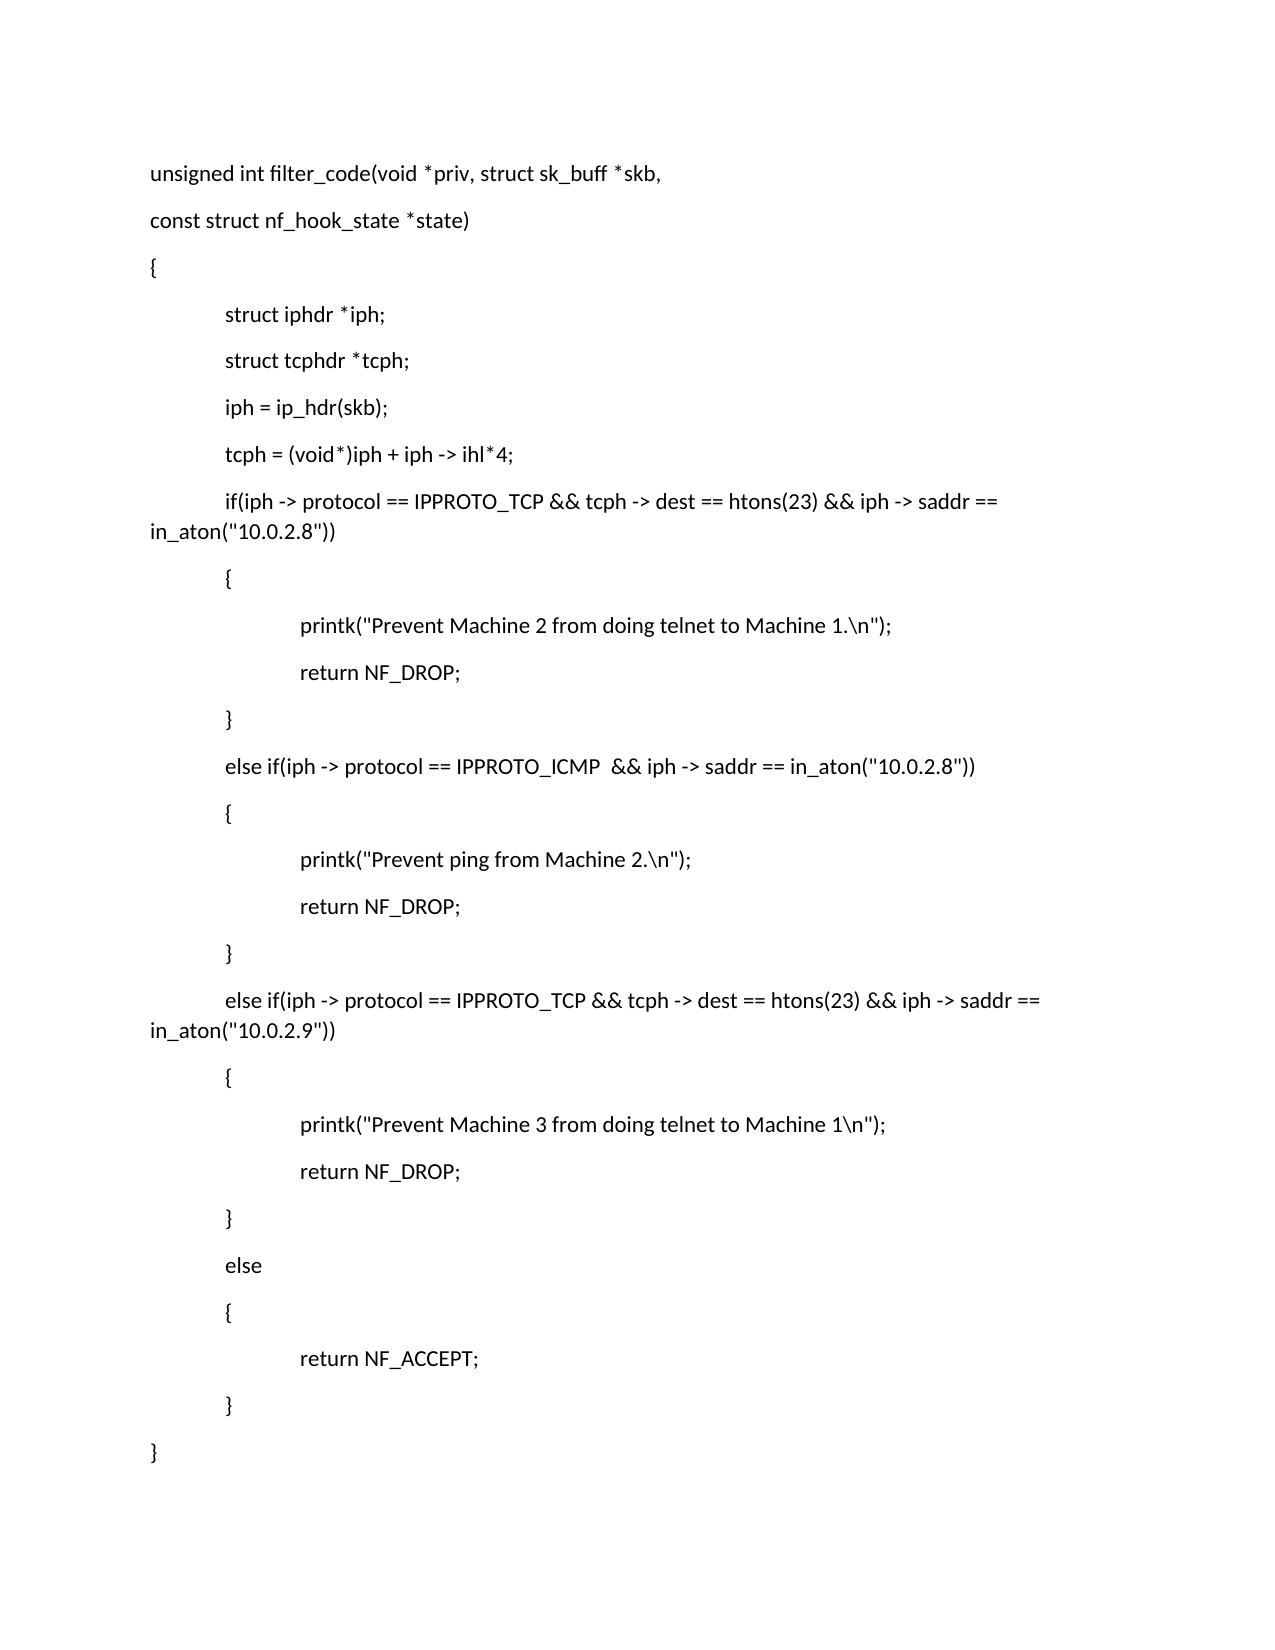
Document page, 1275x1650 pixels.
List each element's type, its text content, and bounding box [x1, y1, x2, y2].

text const struct nf_hook_state *state) [150, 206, 1125, 234]
text return NF_ACCEPT; [150, 1344, 1125, 1372]
text unsigned int filter_code(void *priv, struct sk_buff *skb, [150, 159, 1125, 187]
text struct tcphdr *tcph; [150, 347, 1125, 374]
text { [150, 1298, 1125, 1326]
text return NF_DROP; [150, 1157, 1125, 1185]
text } [150, 1438, 1125, 1466]
text { [150, 564, 1125, 592]
text else if(iph -> protocol == IPPROTO_TCP && tcph -> dest == htons(23) && iph -> saddr == in_aton("10.0.2.9")) [150, 986, 1125, 1044]
text if(iph -> protocol == IPPROTO_TCP && tcph -> dest == htons(23) && iph -> saddr == in_aton("10.0.2.8")) [150, 487, 1125, 545]
text } [150, 1391, 1125, 1419]
text printk("Prevent Machine 3 from doing telnet to Machine 1\n"); [150, 1110, 1125, 1138]
text { [150, 253, 1125, 281]
text { [150, 1063, 1125, 1091]
text printk("Prevent ping from Machine 2.\n"); [150, 846, 1125, 873]
text struct iphdr *iph; [150, 300, 1125, 328]
text iph = ip_hdr(skb); [150, 393, 1125, 421]
text printk("Prevent Machine 2 from doing telnet to Machine 1.\n"); [150, 611, 1125, 639]
text } [150, 939, 1125, 967]
text { [150, 799, 1125, 827]
text } [150, 1204, 1125, 1232]
text return NF_DROP; [150, 892, 1125, 920]
text return NF_DROP; [150, 658, 1125, 686]
text tcph = (void*)iph + iph -> ihl*4; [150, 440, 1125, 468]
text } [150, 705, 1125, 733]
text else [150, 1251, 1125, 1279]
text else if(iph -> protocol == IPPROTO_ICMP && iph -> saddr == in_aton("10.0.2.8")) [150, 752, 1125, 780]
